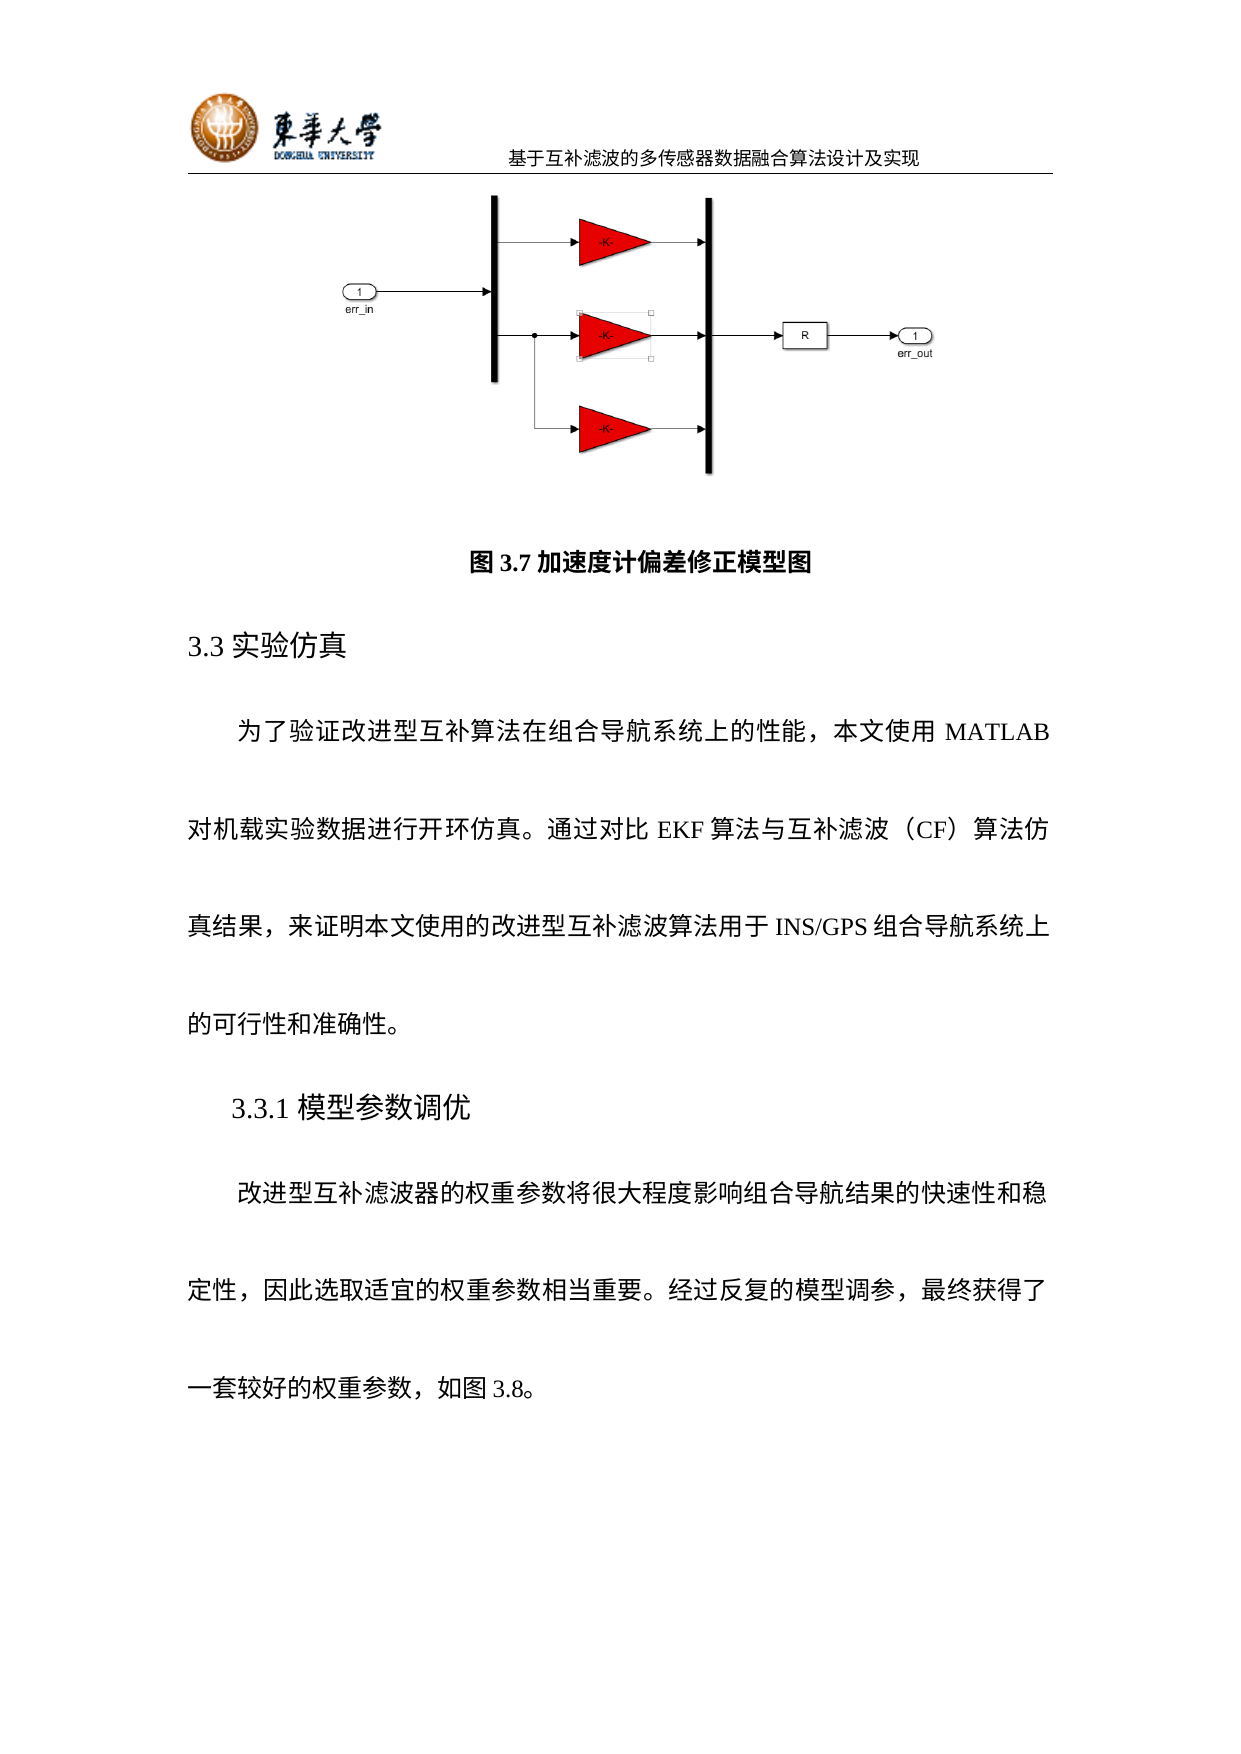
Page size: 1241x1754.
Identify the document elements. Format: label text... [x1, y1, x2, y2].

text 改进型互补滤波器的权重参数将很大程度影响组合导航结果的快速性和稳定性，因此选取适宜的权重参数相当重要。经过反复的模型调参，最终获得了一套较好的权重参数，如图3.8。 [187, 1159, 1050, 1419]
text 为了验证改进型互补算法在组合导航系统上的性能，本文使用MATLAB对机载实验数据进行开环仿真。通过对比EKF算法与互补滤波（CF）算法仿真结果，来证明本文使用的改进型互补滤波算法用于INS/GPS组合导航系统上的可行性和准确性。 [187, 697, 1050, 1055]
text 3.3.1 模型参数调优 [187, 1073, 1050, 1138]
picture [324, 190, 957, 488]
text 图3.7 加速度计偏差修正模型图 [187, 528, 1050, 593]
text 3.3 实验仿真 [187, 611, 1050, 676]
picture [187, 88, 386, 166]
